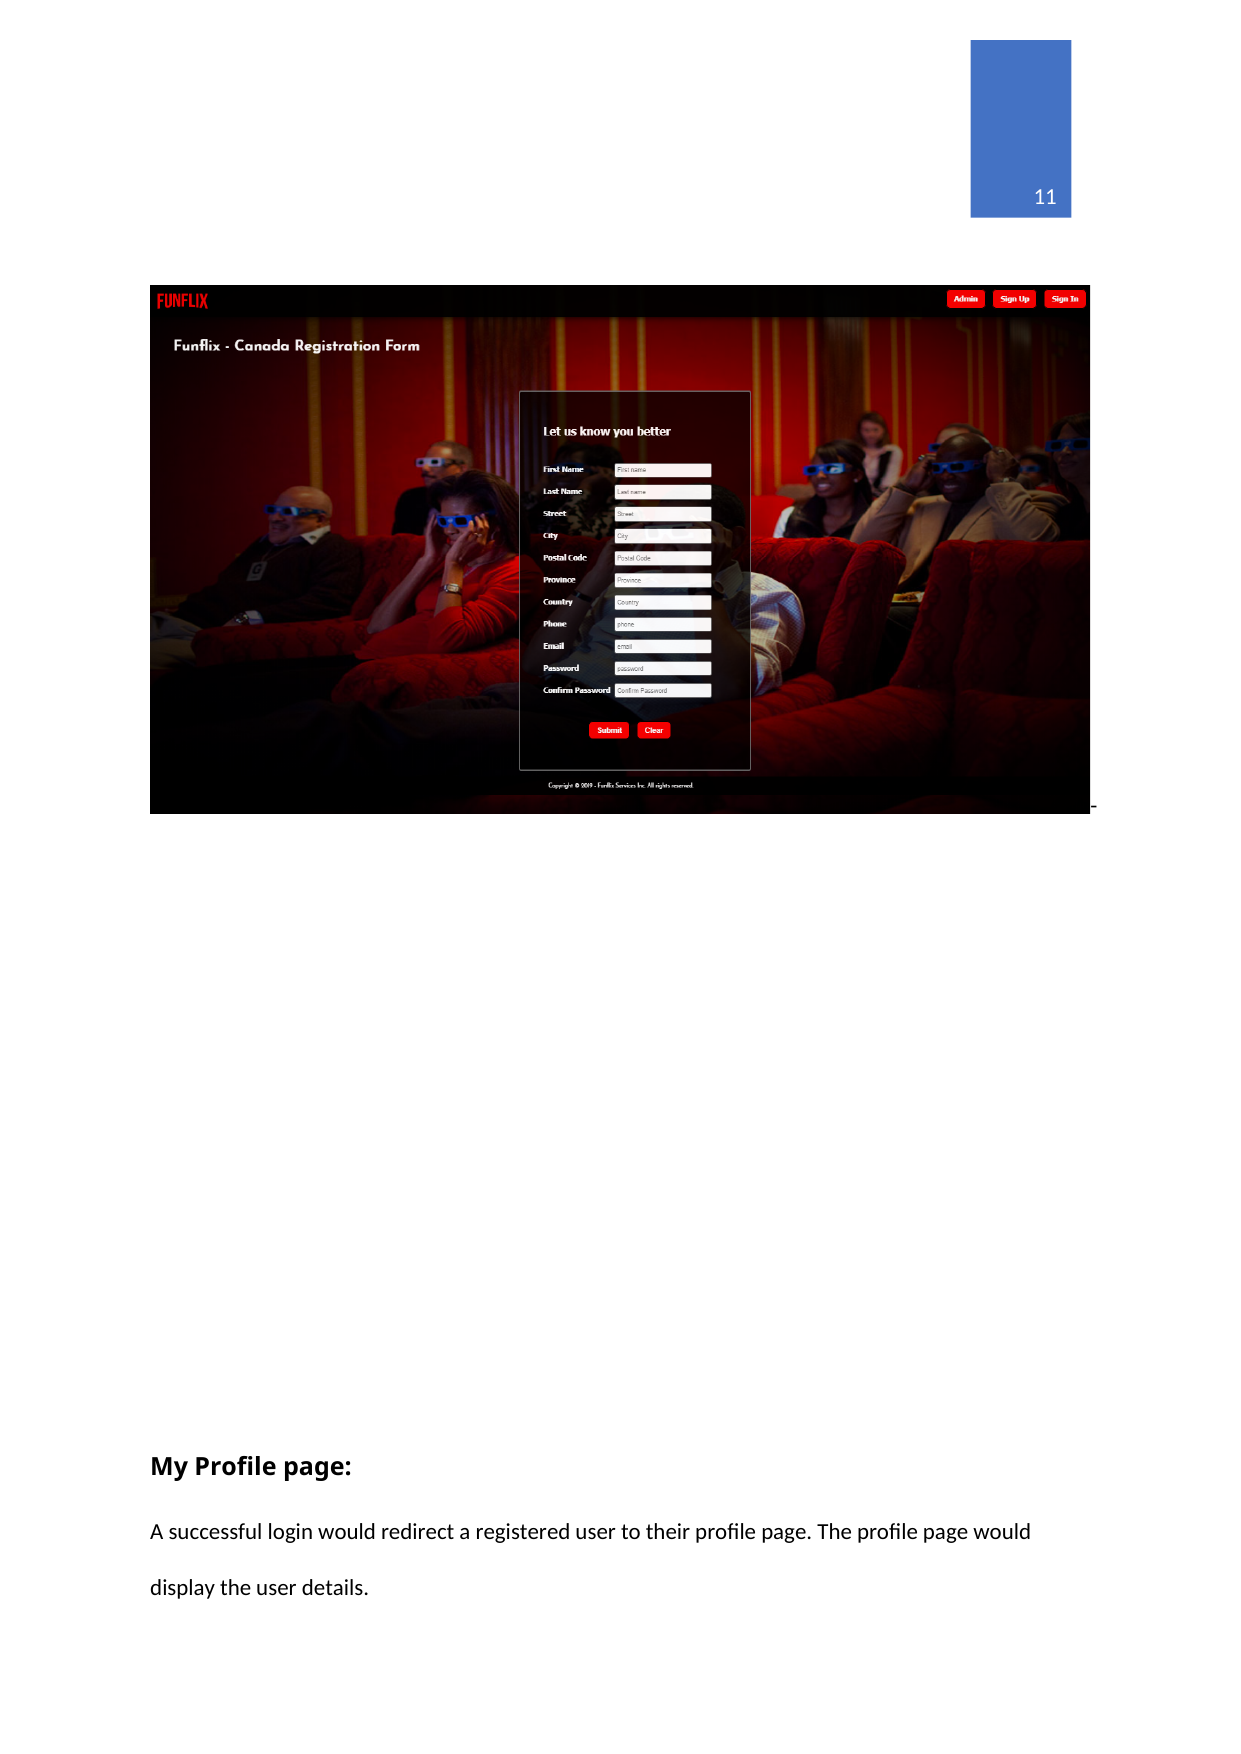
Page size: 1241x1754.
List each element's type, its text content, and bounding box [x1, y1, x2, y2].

subtitle My Profile page: [150, 1449, 1090, 1483]
text A successful login would redirect a registered user to their profile page. The profile page would display the user details. [150, 1517, 1090, 1601]
picture [150, 285, 1091, 814]
